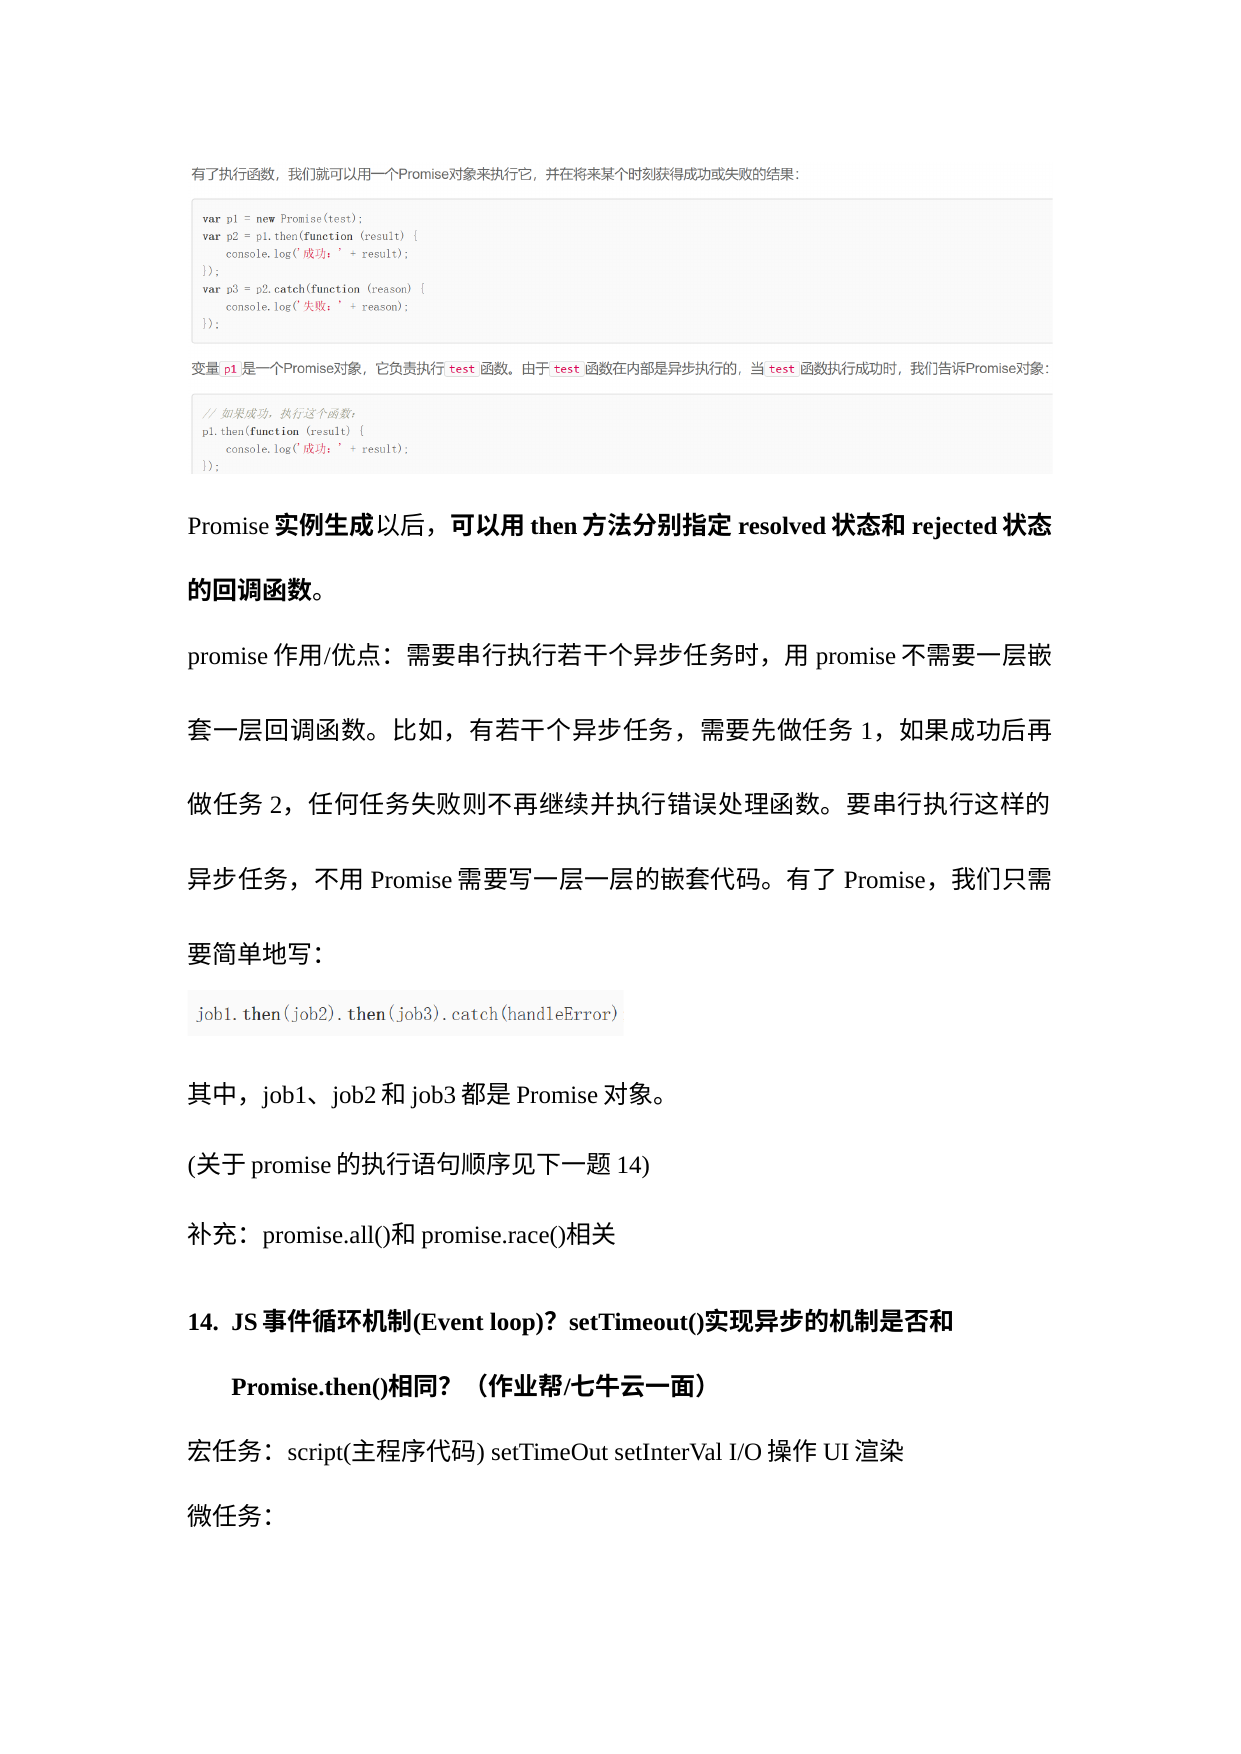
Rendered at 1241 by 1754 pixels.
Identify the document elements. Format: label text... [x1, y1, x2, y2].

text 补充：promise.all()和promise.race()相关 [187, 1201, 1053, 1266]
picture [187, 162, 1053, 474]
picture [187, 990, 624, 1036]
text 其中，job1、job2和job3都是Promise对象。 [187, 1060, 1053, 1125]
text 微任务： [187, 1482, 1053, 1547]
text Promise实例生成以后，可以用then方法分别指定resolved状态和rejected状态的回调函数。 [187, 491, 1053, 621]
text promise作用/优点：需要串行执行若干个异步任务时，用promise不需要一层嵌套一层回调函数。比如，有若干个异步任务，需要先做任务1，如果成功后再做任务2，任何任务失败则不再继续并执行错误处理函数。要串行执行这样的异步任务，不用Promise需要写一层一层的嵌套代码。有了Promise，我们只需要简单地写： [187, 621, 1053, 985]
subtitle JS事件循环机制(Event loop)？setTimeout()实现异步的机制是否和Promise.then()相同？（作业帮/七牛云一面） [187, 1287, 1053, 1417]
text 宏任务：script(主程序代码) setTimeOut setInterVal I/O操作 UI渲染 [187, 1417, 1053, 1482]
text (关于promise的执行语句顺序见下一题14) [187, 1130, 1053, 1195]
